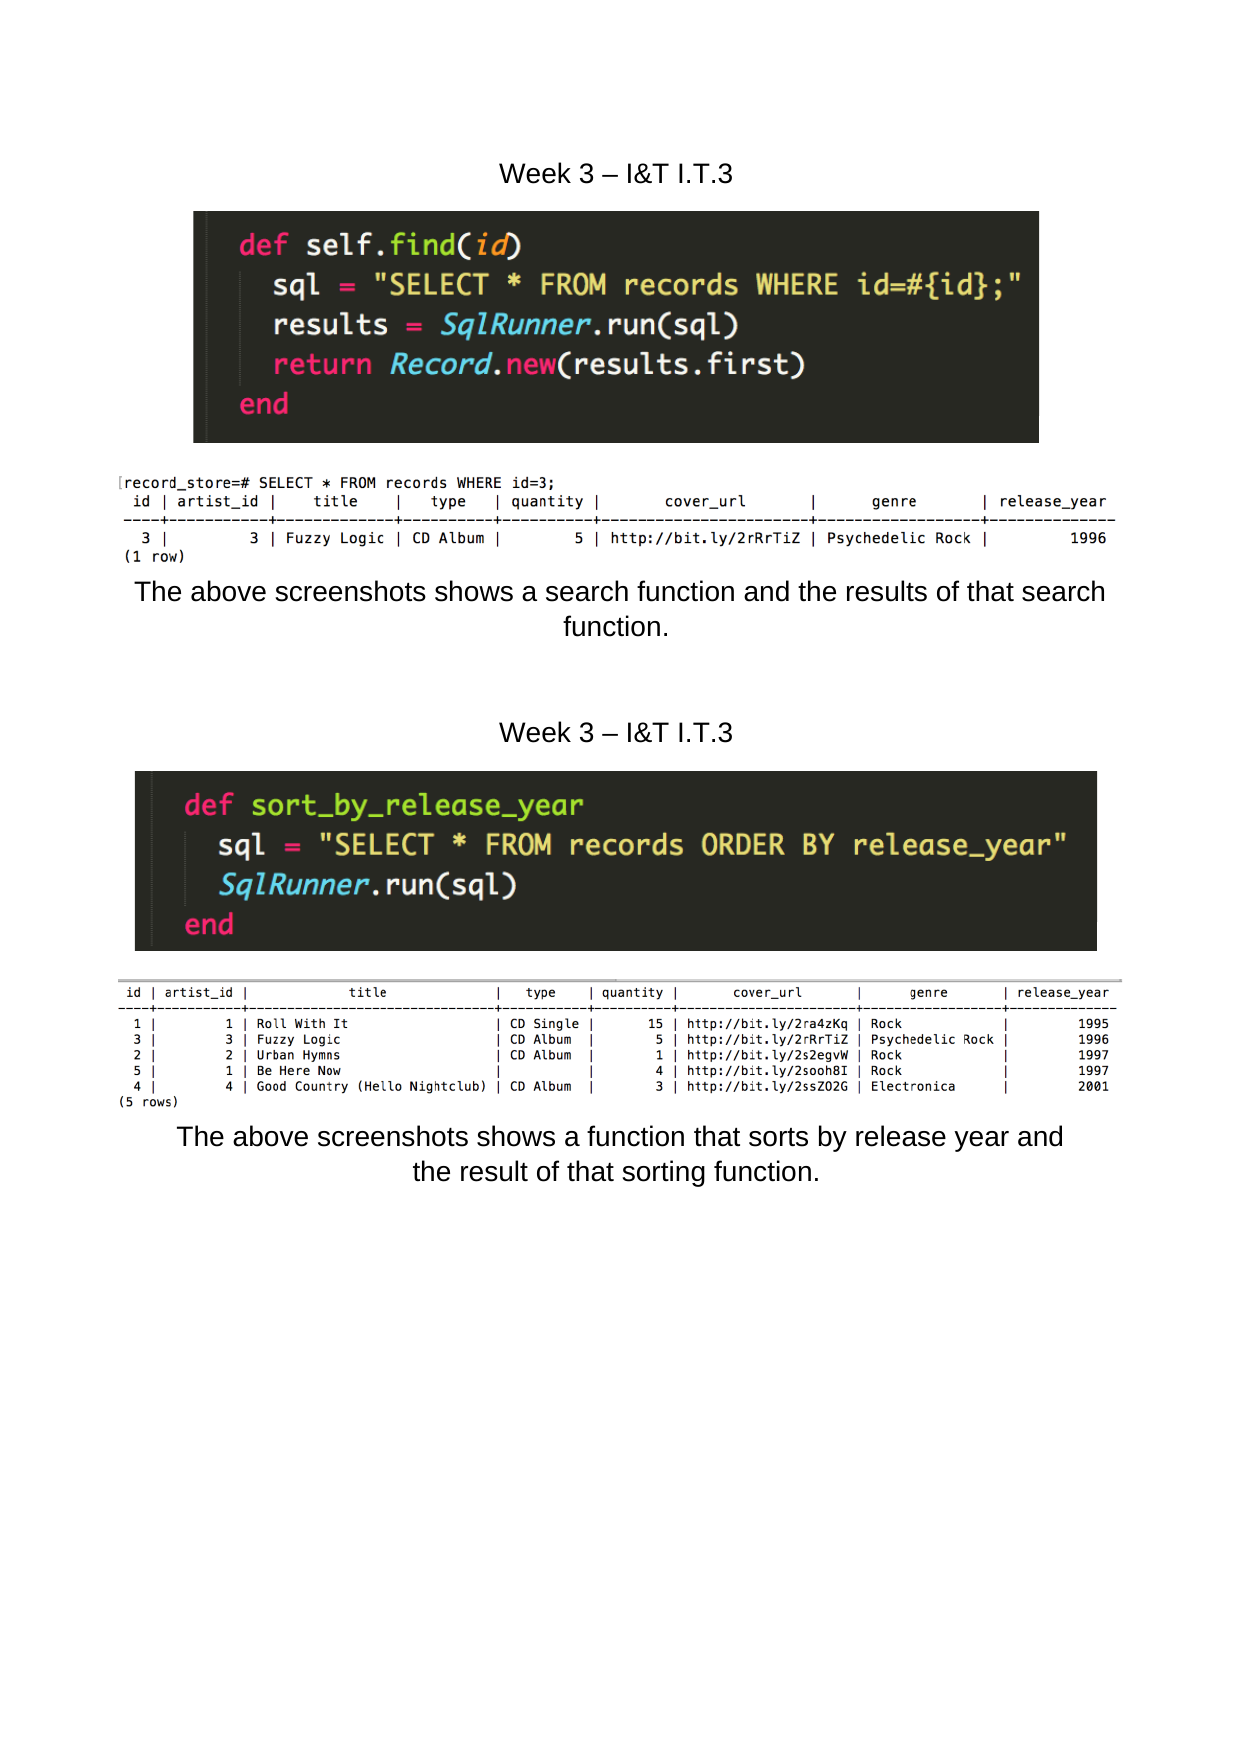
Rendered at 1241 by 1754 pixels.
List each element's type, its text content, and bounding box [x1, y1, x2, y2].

text Week 3 – I&T I.T.3 [118, 713, 1122, 749]
text The above screenshots shows a search function and the results of that search function. [118, 572, 1122, 642]
picture [118, 471, 1123, 566]
text The above screenshots shows a function that sorts by release year and the result of that sorting function. [118, 1117, 1122, 1188]
picture [118, 979, 1123, 1111]
picture [193, 211, 1040, 443]
picture [134, 771, 1098, 951]
text Week 3 – I&T I.T.3 [118, 153, 1122, 189]
